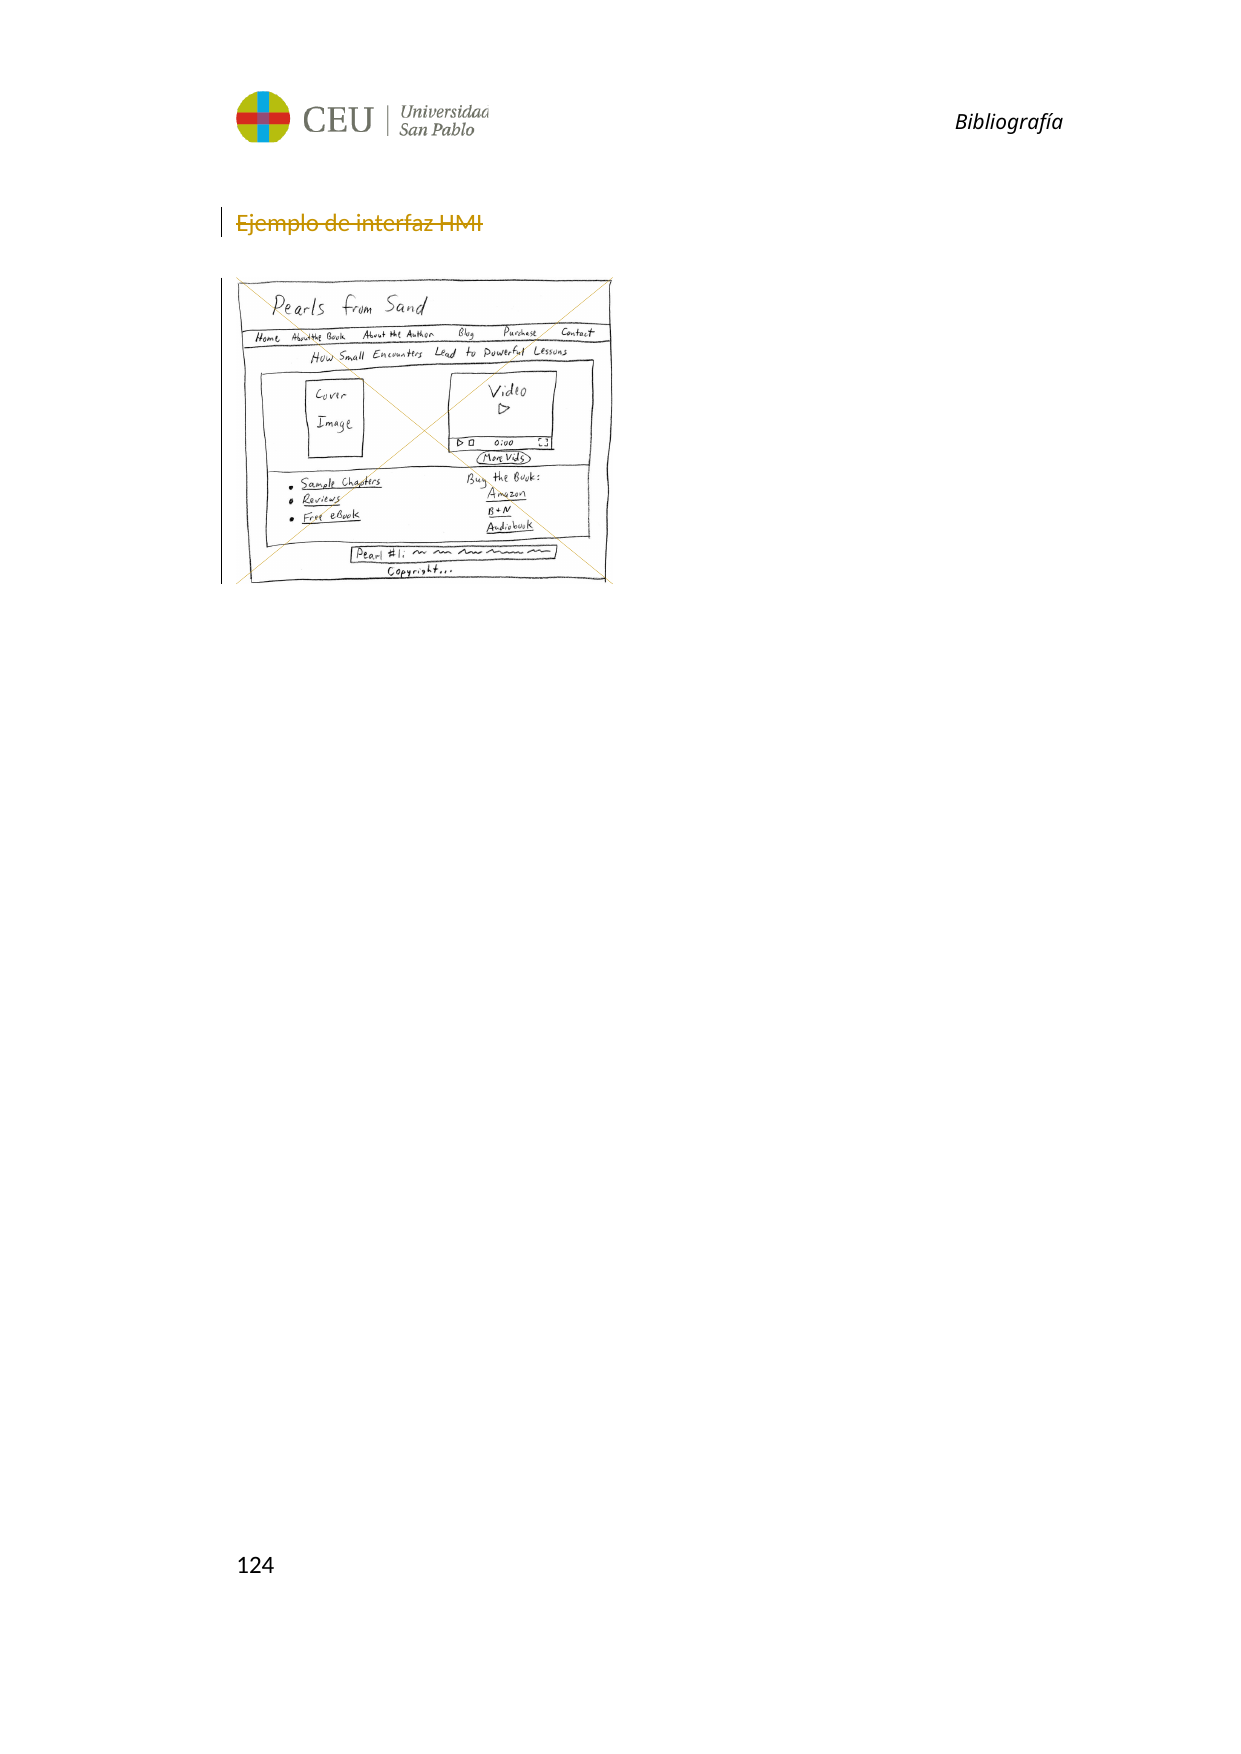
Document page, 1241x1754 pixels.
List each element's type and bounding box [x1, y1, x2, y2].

picture [238, 432, 611, 584]
picture [235, 89, 489, 143]
picture [236, 279, 423, 583]
picture [426, 279, 613, 583]
picture [238, 277, 611, 430]
